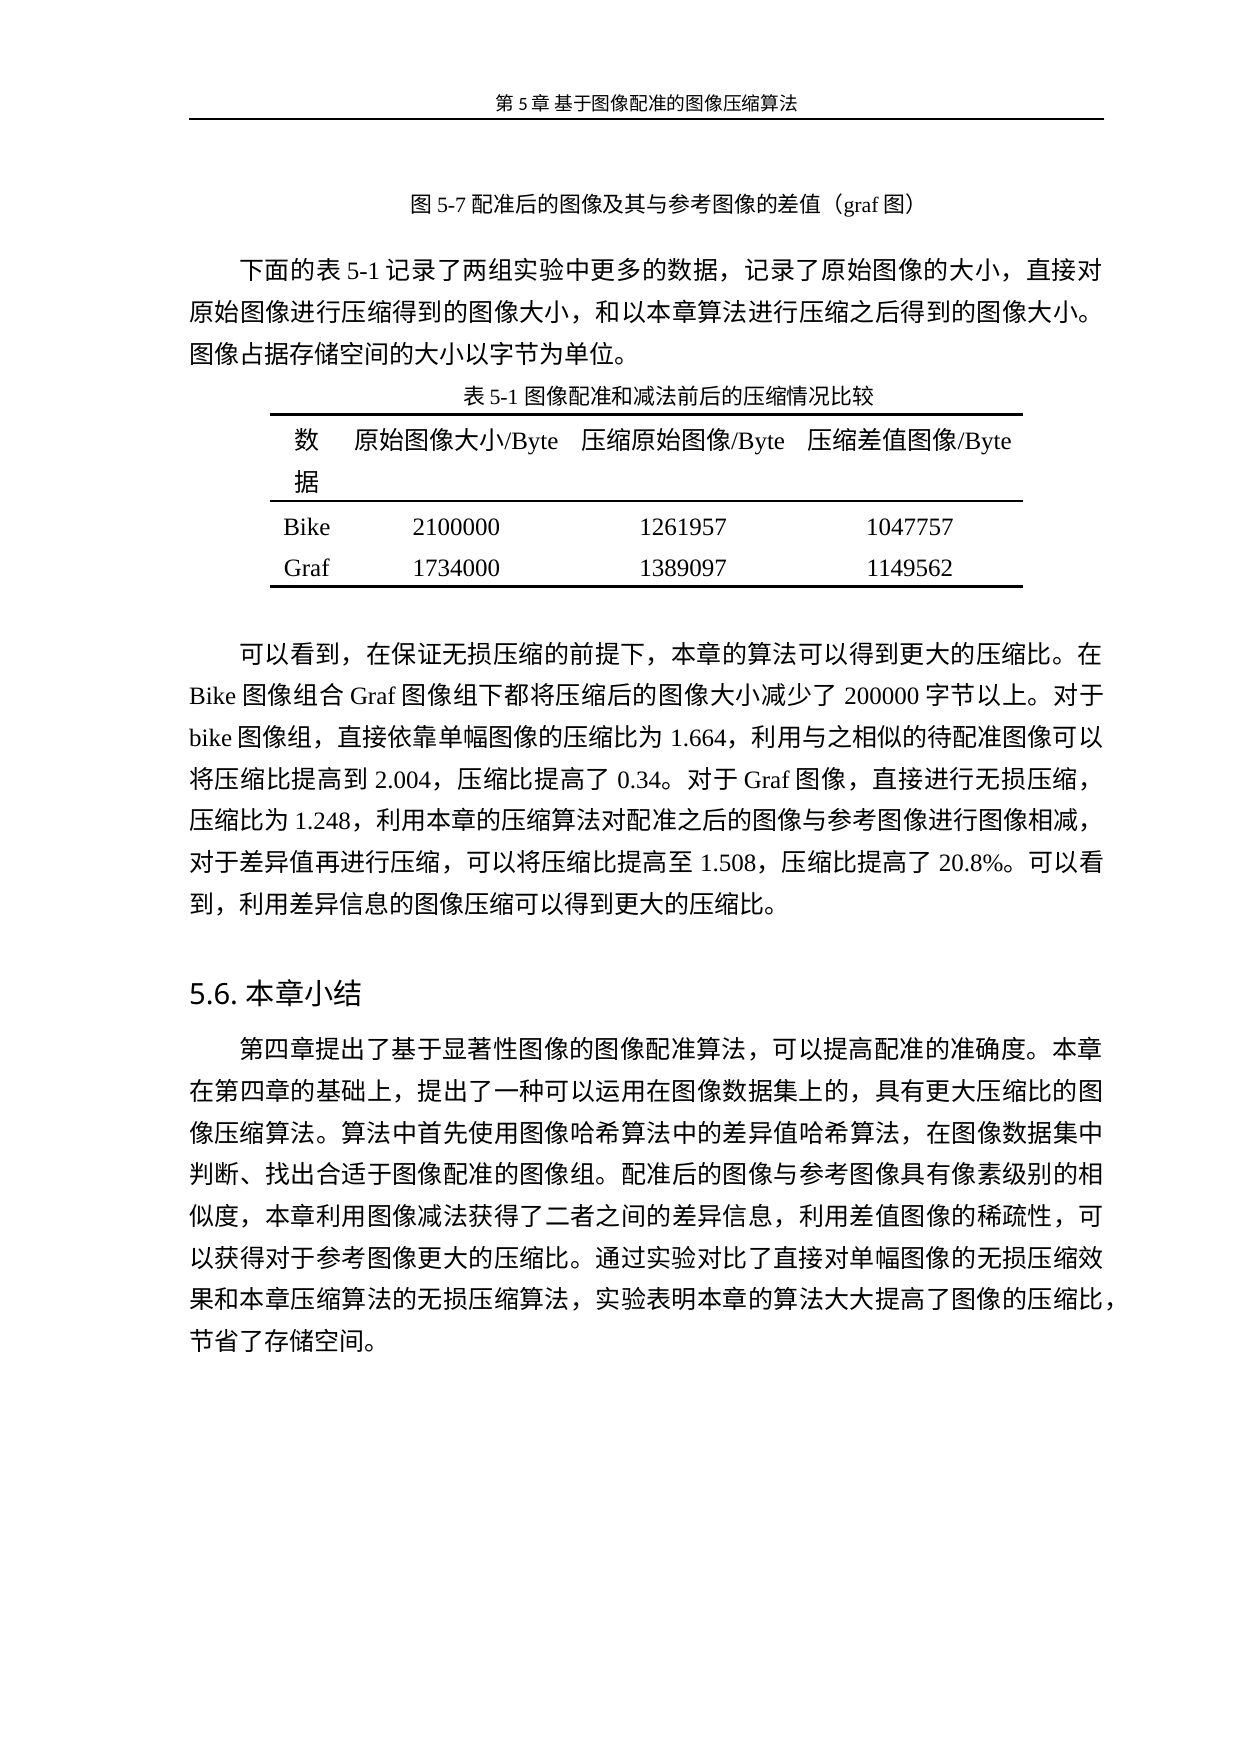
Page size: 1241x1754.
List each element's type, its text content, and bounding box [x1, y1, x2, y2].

table_cell 1047757 [796, 502, 1023, 543]
table_cell 1261957 [570, 502, 796, 543]
text 下面的表5-1记录了两组实验中更多的数据，记录了原始图像的大小，直接对原始图像进行压缩得到的图像大小，和以本章算法进行压缩之后得到的图像大小。图像占据存储空间的大小以字节为单位。 [189, 246, 1104, 371]
table_header 原始图像大小/Byte [343, 416, 569, 499]
text 第四章提出了基于显著性图像的图像配准算法，可以提高配准的准确度。本章在第四章的基础上，提出了一种可以运用在图像数据集上的，具有更大压缩比的图像压缩算法。算法中首先使用图像哈希算法中的差异值哈希算法，在图像数据集中判断、找出合适于图像配准的图像组。配准后的图像与参考图像具有像素级别的相似度，本章利用图像减法获得了二者之间的差异信息，利用差值图像的稀疏性，可以获得对于参考图像更大的压缩比。通过实验对比了直接对单幅图像的无损压缩效果和本章压缩算法的无损压缩算法，实验表明本章的算法大大提高了图像的压缩比，节省了存储空间。 [189, 1026, 1104, 1359]
table_cell 1734000 [343, 543, 569, 585]
table_cell Graf [270, 543, 343, 585]
table_cell 1149562 [796, 543, 1023, 585]
table_header 压缩差值图像/Byte [796, 416, 1023, 499]
table_header 压缩原始图像/Byte [570, 416, 796, 499]
subtitle 图5-7 配准后的图像及其与参考图像的差值（graf图） [189, 192, 1104, 217]
text 表5-1 图像配准和减法前后的压缩情况比较 [189, 371, 1104, 413]
text 可以看到，在保证无损压缩的前提下，本章的算法可以得到更大的压缩比。在Bike图像组合Graf图像组下都将压缩后的图像大小减少了200000字节以上。对于bike图像组，直接依靠单幅图像的压缩比为1.664，利用与之相似的待配准图像可以将压缩比提高到2.004，压缩比提高了0.34。对于Graf图像，直接进行无损压缩，压缩比为1.248，利用本章的压缩算法对配准之后的图像与参考图像进行图像相减，对于差异值再进行压缩，可以将压缩比提高至1.508，压缩比提高了20.8%。可以看到，利用差异信息的图像压缩可以得到更大的压缩比。 [189, 630, 1104, 921]
table_cell 2100000 [343, 502, 569, 543]
table_cell 1389097 [570, 543, 796, 585]
table_cell Bike [270, 502, 343, 543]
table_header 数据 [270, 416, 343, 499]
subtitle 5.6. 本章小结 [189, 971, 1104, 1013]
